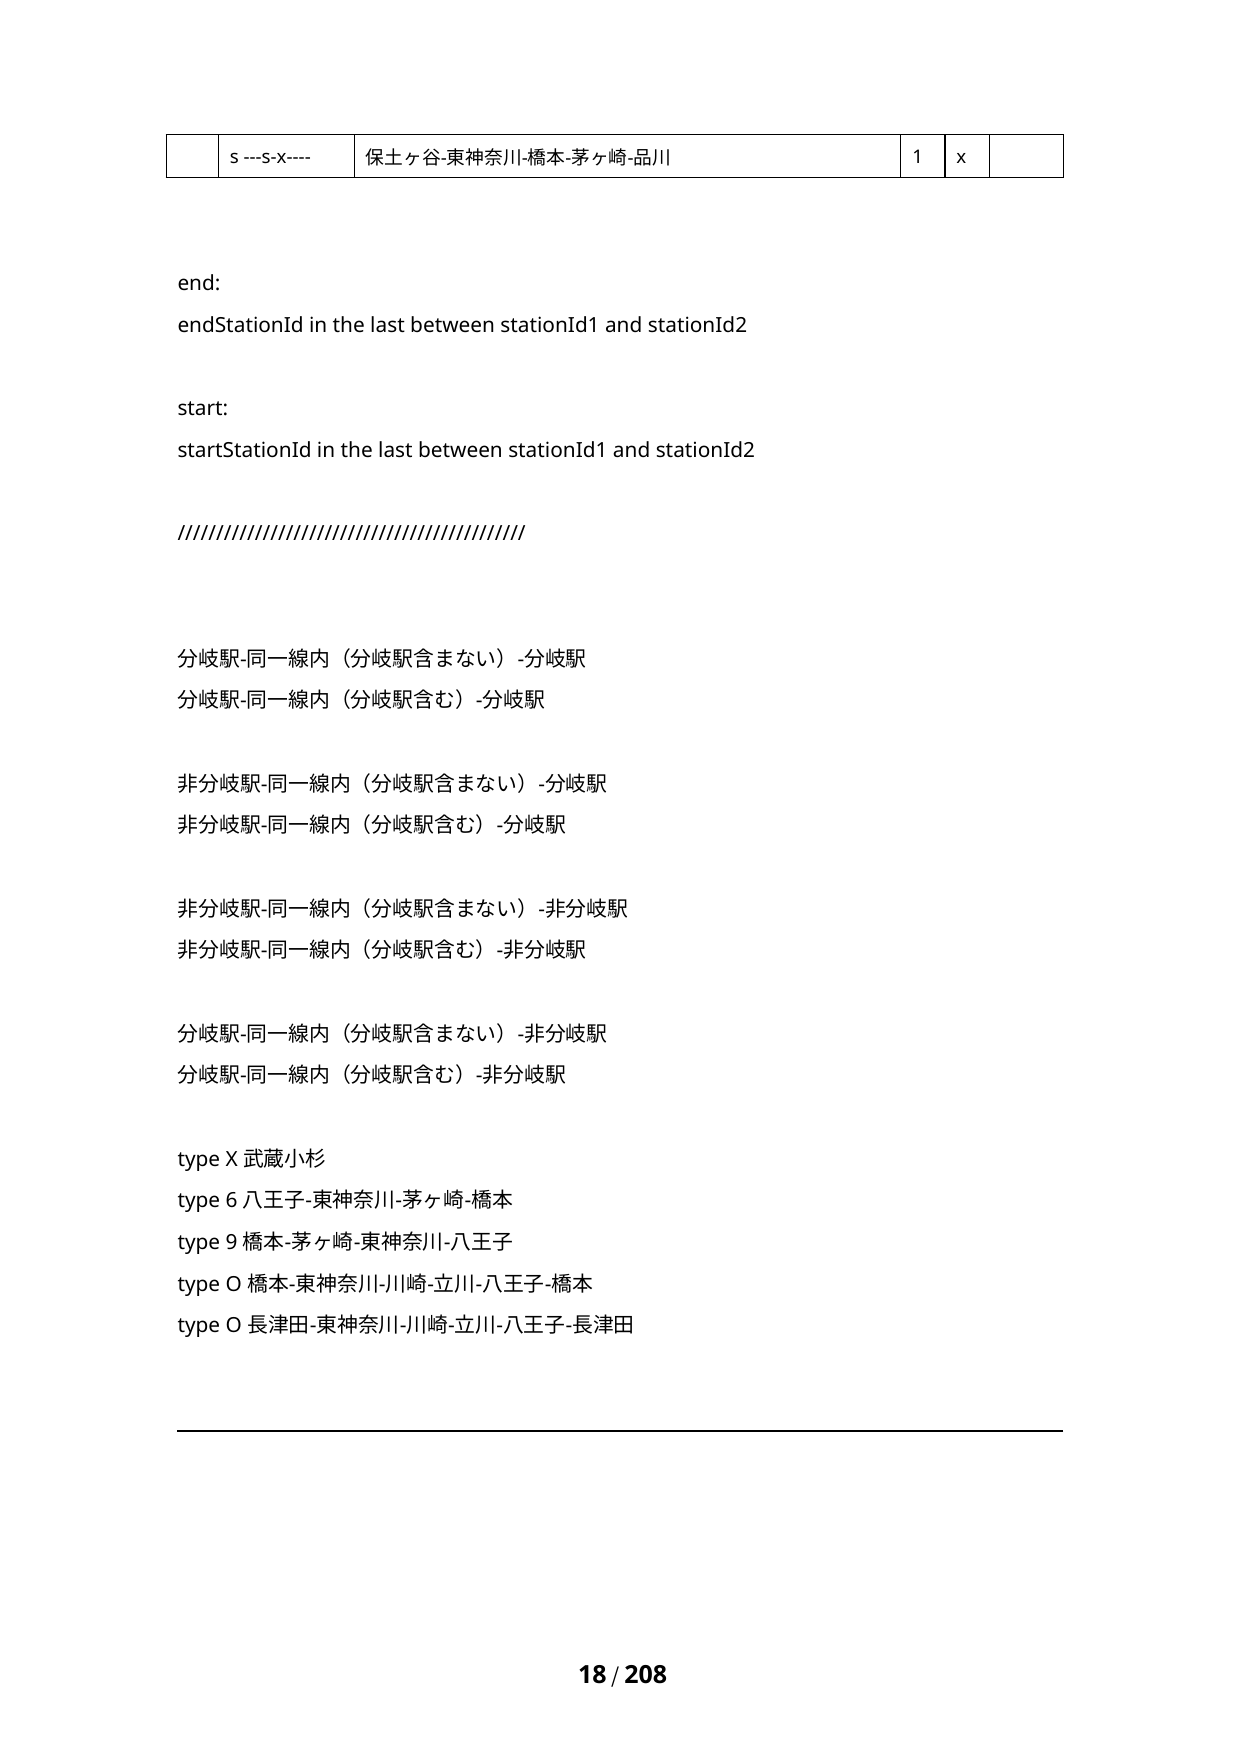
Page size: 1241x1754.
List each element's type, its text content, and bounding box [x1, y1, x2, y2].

text startStationId in the last between stationId1 and stationId2 [177, 428, 1063, 470]
text 非分岐駅-同一線内（分岐駅含む）-非分岐駅 [177, 928, 1063, 970]
text type X 武蔵小杉 [177, 1136, 1063, 1178]
text ///////////////////////////////////////////// [177, 511, 1063, 553]
text 分岐駅-同一線内（分岐駅含まない）-分岐駅 [177, 636, 1063, 678]
text type 9 橋本-茅ヶ崎-東神奈川-八王子 [177, 1220, 1063, 1261]
text 分岐駅-同一線内（分岐駅含まない）-非分岐駅 [177, 1011, 1063, 1053]
text type O 橋本-東神奈川-川崎-立川-八王子-橋本 [177, 1261, 1063, 1303]
text endStationId in the last between stationId1 and stationId2 [177, 303, 1063, 345]
table_cell [167, 135, 218, 177]
text type O 長津田-東神奈川-川崎-立川-八王子-長津田 [177, 1303, 1063, 1345]
text type 6 八王子-東神奈川-茅ヶ崎-橋本 [177, 1178, 1063, 1220]
text start: [177, 386, 1063, 428]
table_cell s ---s-x---- [219, 135, 354, 177]
text 分岐駅-同一線内（分岐駅含む）-分岐駅 [177, 678, 1063, 720]
table_cell 保土ヶ谷-東神奈川-橋本-茅ヶ崎-品川 [355, 135, 900, 177]
text 非分岐駅-同一線内（分岐駅含まない）-非分岐駅 [177, 886, 1063, 928]
table_cell [990, 135, 1063, 177]
table_cell x [946, 135, 989, 177]
text end: [177, 261, 1063, 303]
text 非分岐駅-同一線内（分岐駅含まない）-分岐駅 [177, 761, 1063, 803]
text 分岐駅-同一線内（分岐駅含む）-非分岐駅 [177, 1053, 1063, 1095]
table_cell 1 [901, 135, 944, 177]
text 非分岐駅-同一線内（分岐駅含む）-分岐駅 [177, 803, 1063, 845]
